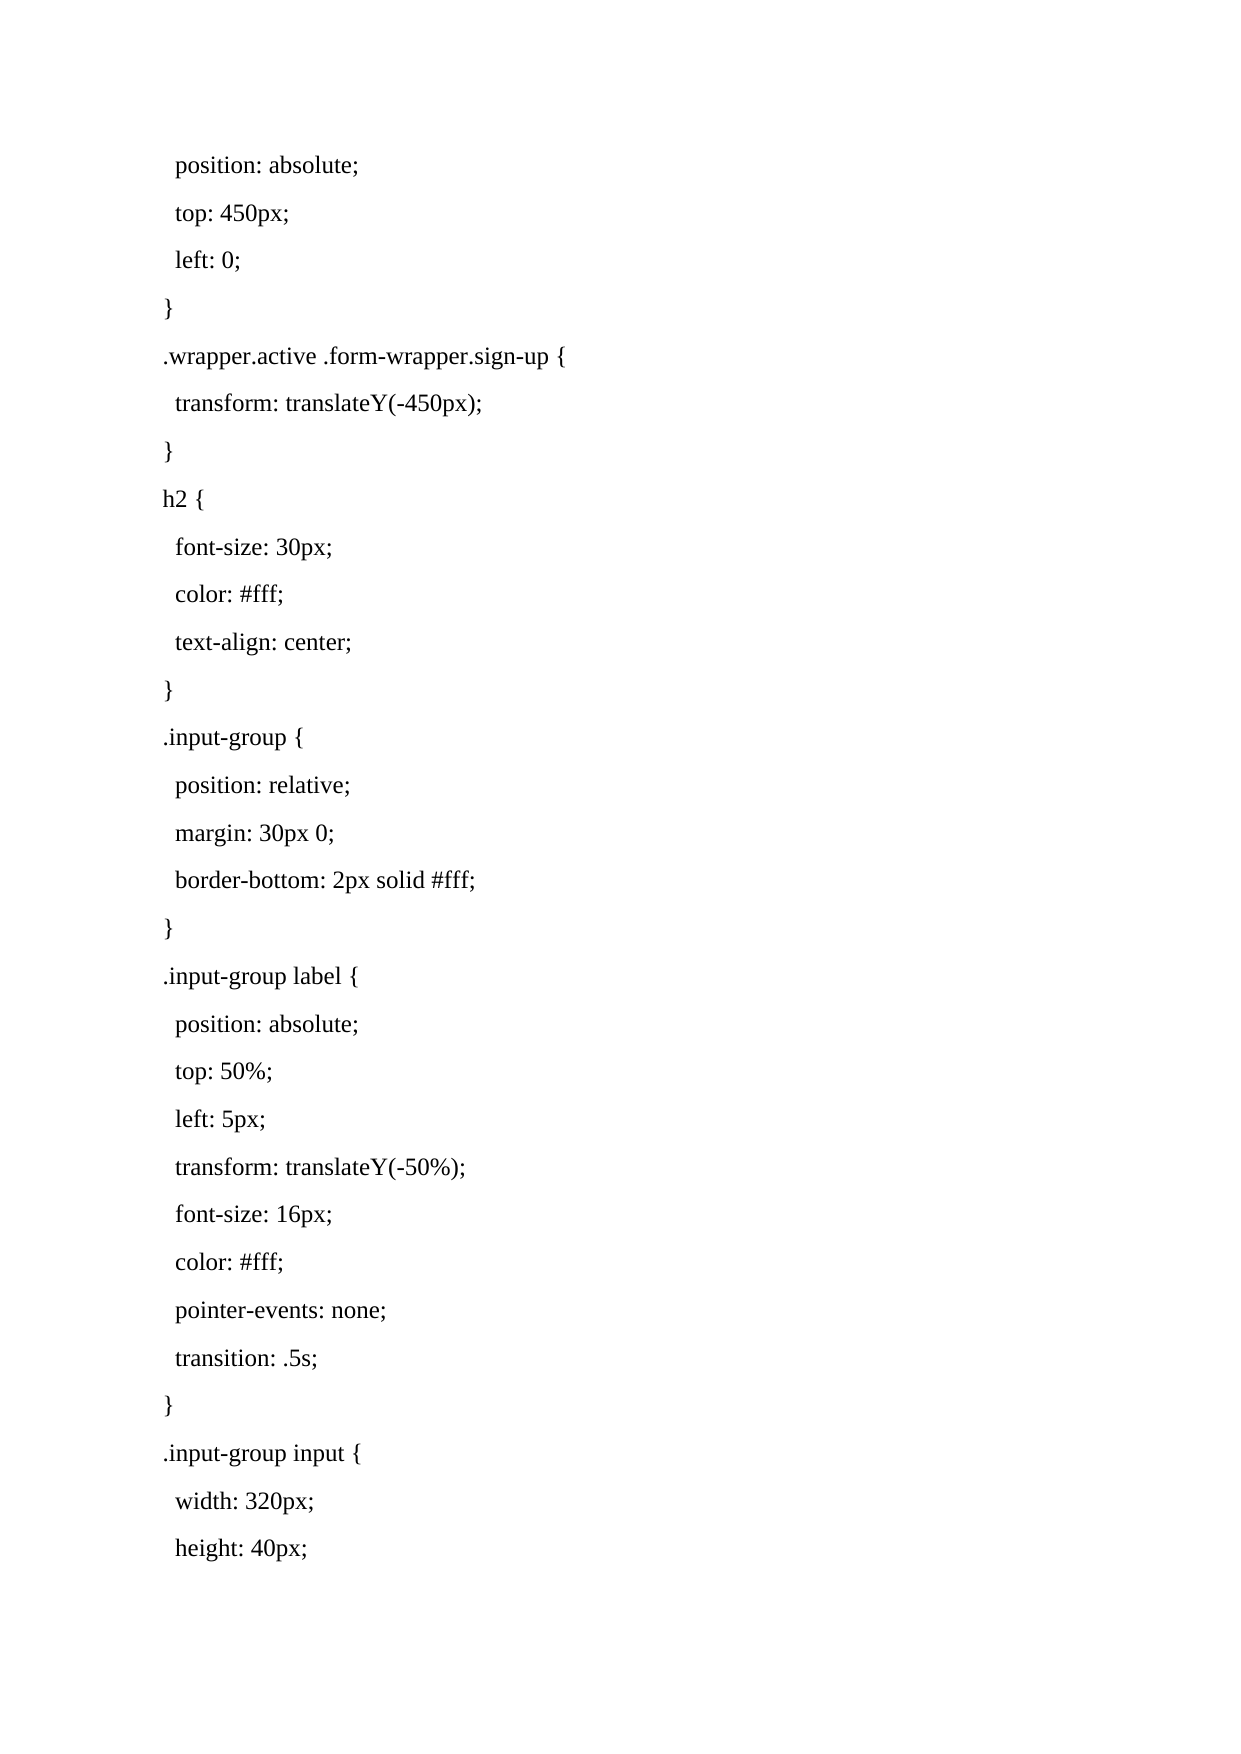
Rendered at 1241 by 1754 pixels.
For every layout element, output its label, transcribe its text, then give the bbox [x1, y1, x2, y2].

text } [150, 436, 1090, 465]
text pointer-events: none; [150, 1295, 1090, 1324]
text position: absolute; [150, 150, 1090, 179]
text position: absolute; [150, 1009, 1090, 1037]
text } [150, 293, 1090, 322]
text } [150, 913, 1090, 942]
text .wrapper.active .form-wrapper.sign-up { [150, 341, 1090, 369]
text height: 40px; [150, 1533, 1090, 1562]
text text-align: center; [150, 627, 1090, 656]
text position: relative; [150, 770, 1090, 799]
text } [150, 675, 1090, 703]
text h2 { [150, 484, 1090, 513]
text font-size: 16px; [150, 1199, 1090, 1228]
text width: 320px; [150, 1486, 1090, 1514]
text transition: .5s; [150, 1343, 1090, 1371]
text left: 0; [150, 245, 1090, 274]
text top: 450px; [150, 198, 1090, 226]
text border-bottom: 2px solid #fff; [150, 866, 1090, 894]
text left: 5px; [150, 1104, 1090, 1133]
text color: #fff; [150, 1247, 1090, 1276]
text top: 50%; [150, 1056, 1090, 1085]
text .input-group { [150, 722, 1090, 751]
text transform: translateY(-450px); [150, 388, 1090, 417]
text .input-group label { [150, 961, 1090, 990]
text color: #fff; [150, 579, 1090, 608]
text font-size: 30px; [150, 532, 1090, 560]
text } [150, 1390, 1090, 1419]
text margin: 30px 0; [150, 818, 1090, 847]
text transform: translateY(-50%); [150, 1152, 1090, 1181]
text .input-group input { [150, 1438, 1090, 1467]
